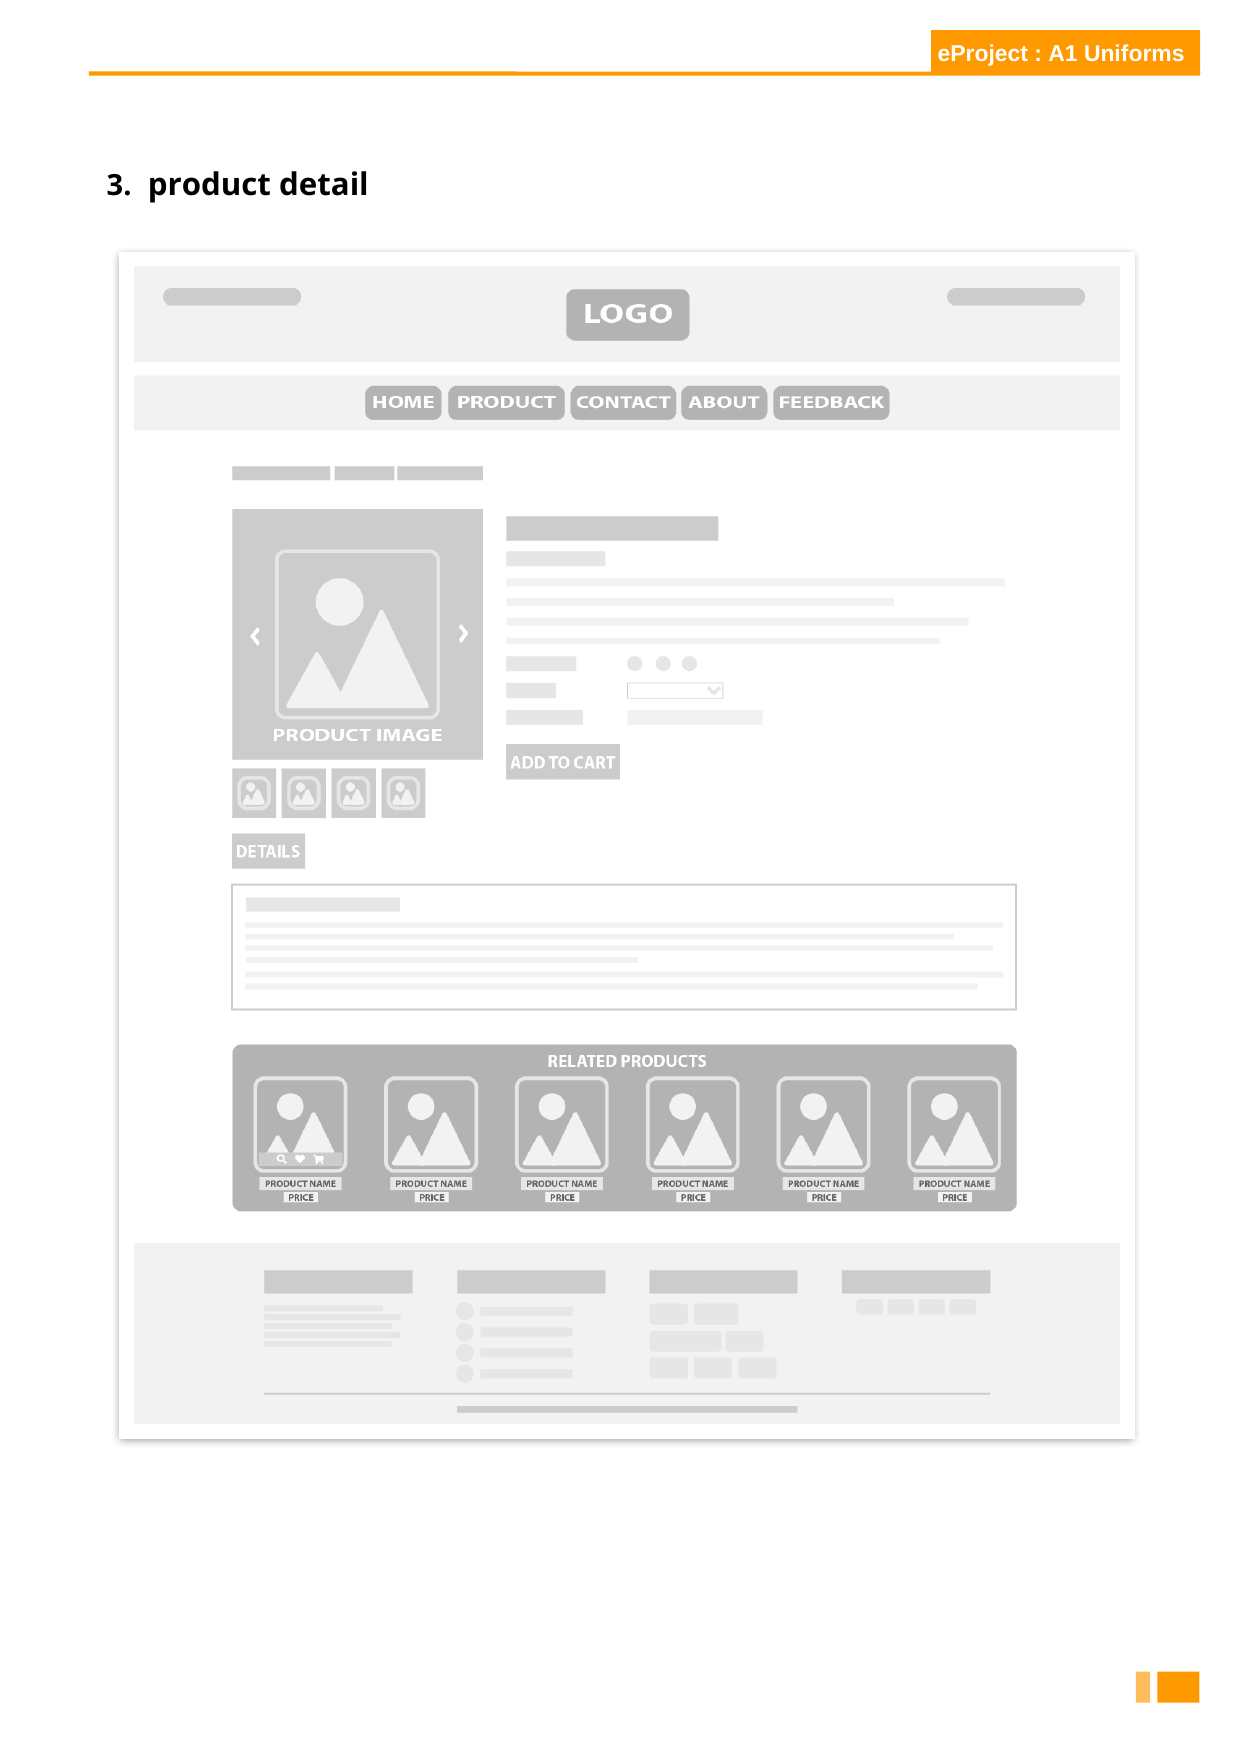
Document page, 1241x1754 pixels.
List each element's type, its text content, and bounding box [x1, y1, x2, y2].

subtitle product detail [106, 162, 1165, 204]
picture [134, 266, 1120, 1424]
